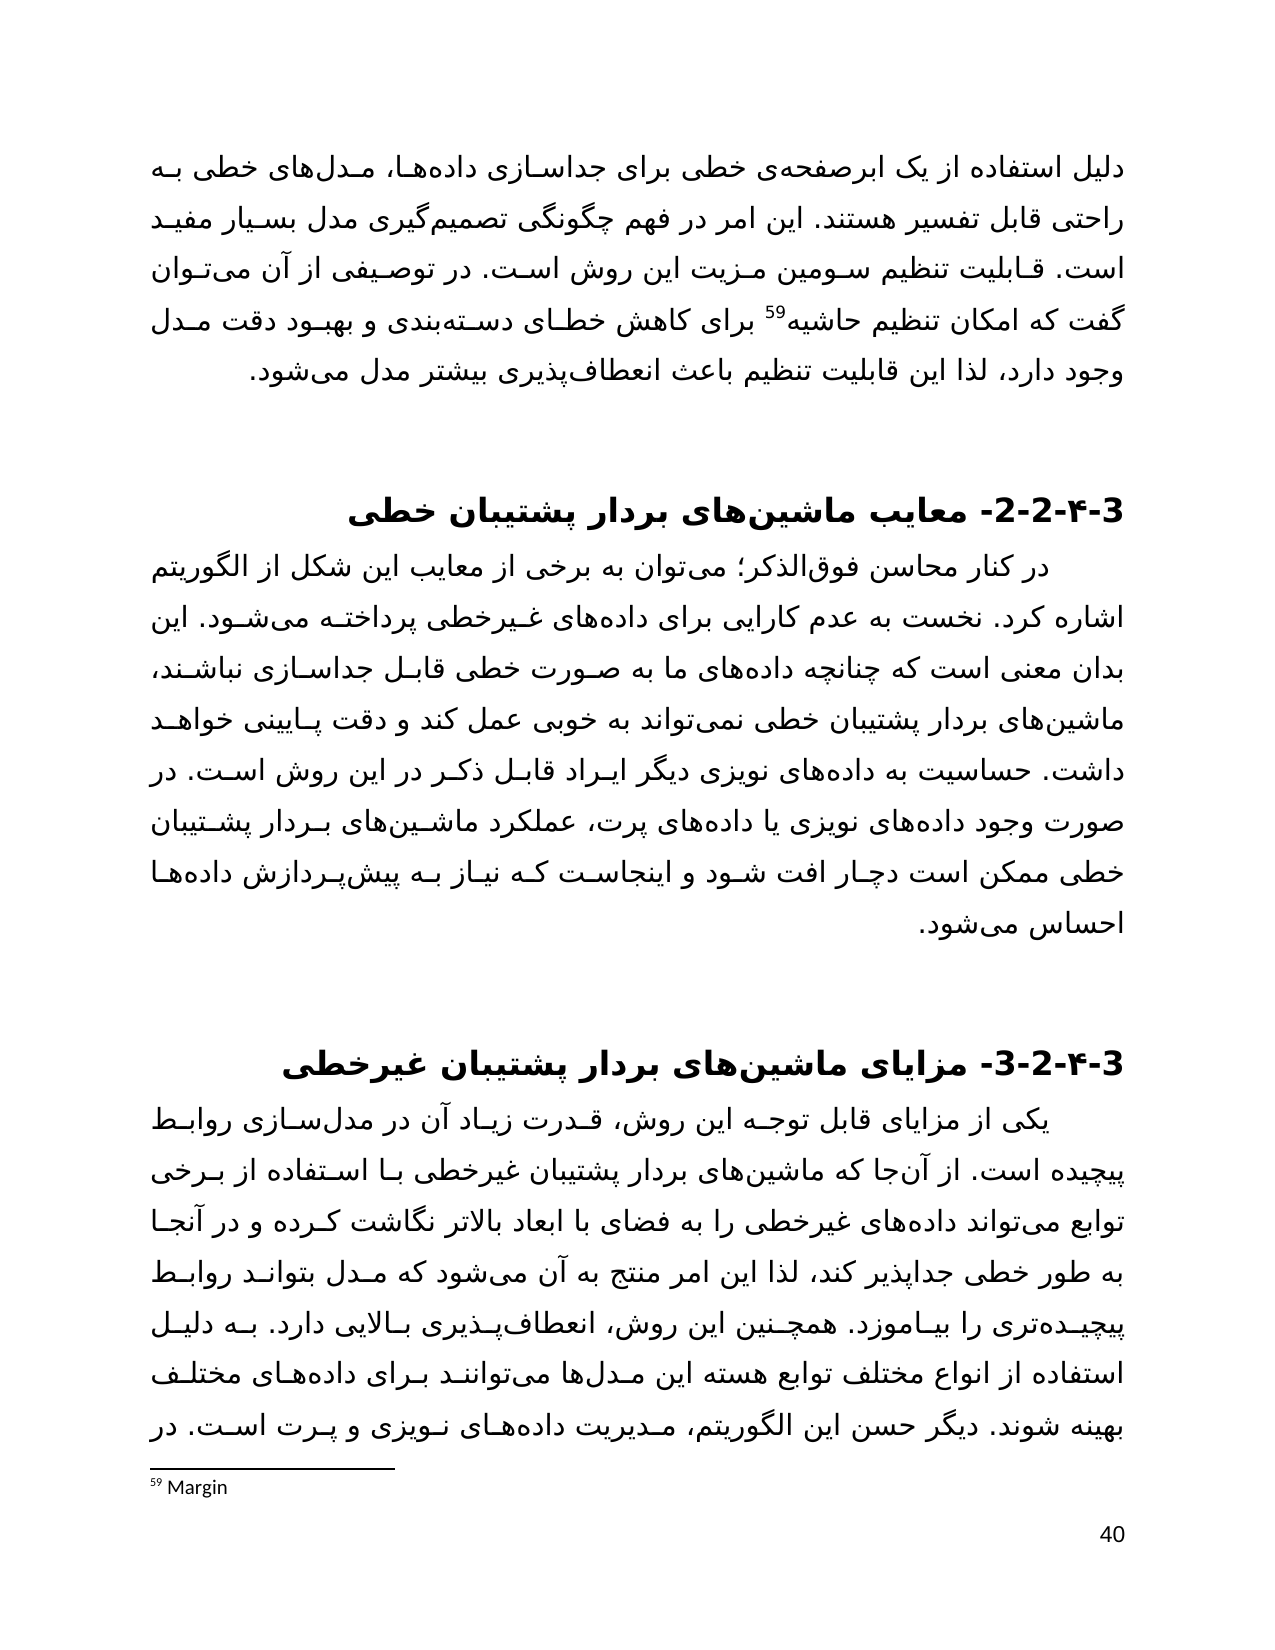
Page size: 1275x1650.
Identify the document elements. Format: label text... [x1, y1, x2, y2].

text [150, 1102, 1125, 1442]
text در کنار محاسن فوق‌الذکر؛ می‌توان به برخی از معایب این شکل از الگوریتم اشاره کرد. نخست به عدم کارایی برای داده‌های غیرخطی پرداخته می‌شود. این بدان معنی است که چنانچه داده‌های ما به صورت خطی قابل جداسازی نباشند، ماشین‌های بردار پشتیبان خطی نمی‌تواند به خوبی عمل کند و دقت پایینی خواهد داشت. حساسیت به داده‌های نویزی دیگر ایراد قابل ذکر در این روش است. در صورت وجود داده‌های نویزی یا داده‌های پرت، عملکرد ماشین‌های بردار پشتیبان خطی ممکن است دچار افت شود و اینجاست که نیاز به پیش‌پردازش داده‌ها احساس می‌شود. [150, 550, 1125, 940]
subtitle 3-2-۴-3- مزایای ماشین‌های بردار پشتیبان غیرخطی [150, 1044, 1125, 1083]
subtitle 2-2-۴-3- معایب ماشین‌های بردار پشتیبان خطی [150, 491, 1125, 530]
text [150, 150, 1125, 388]
